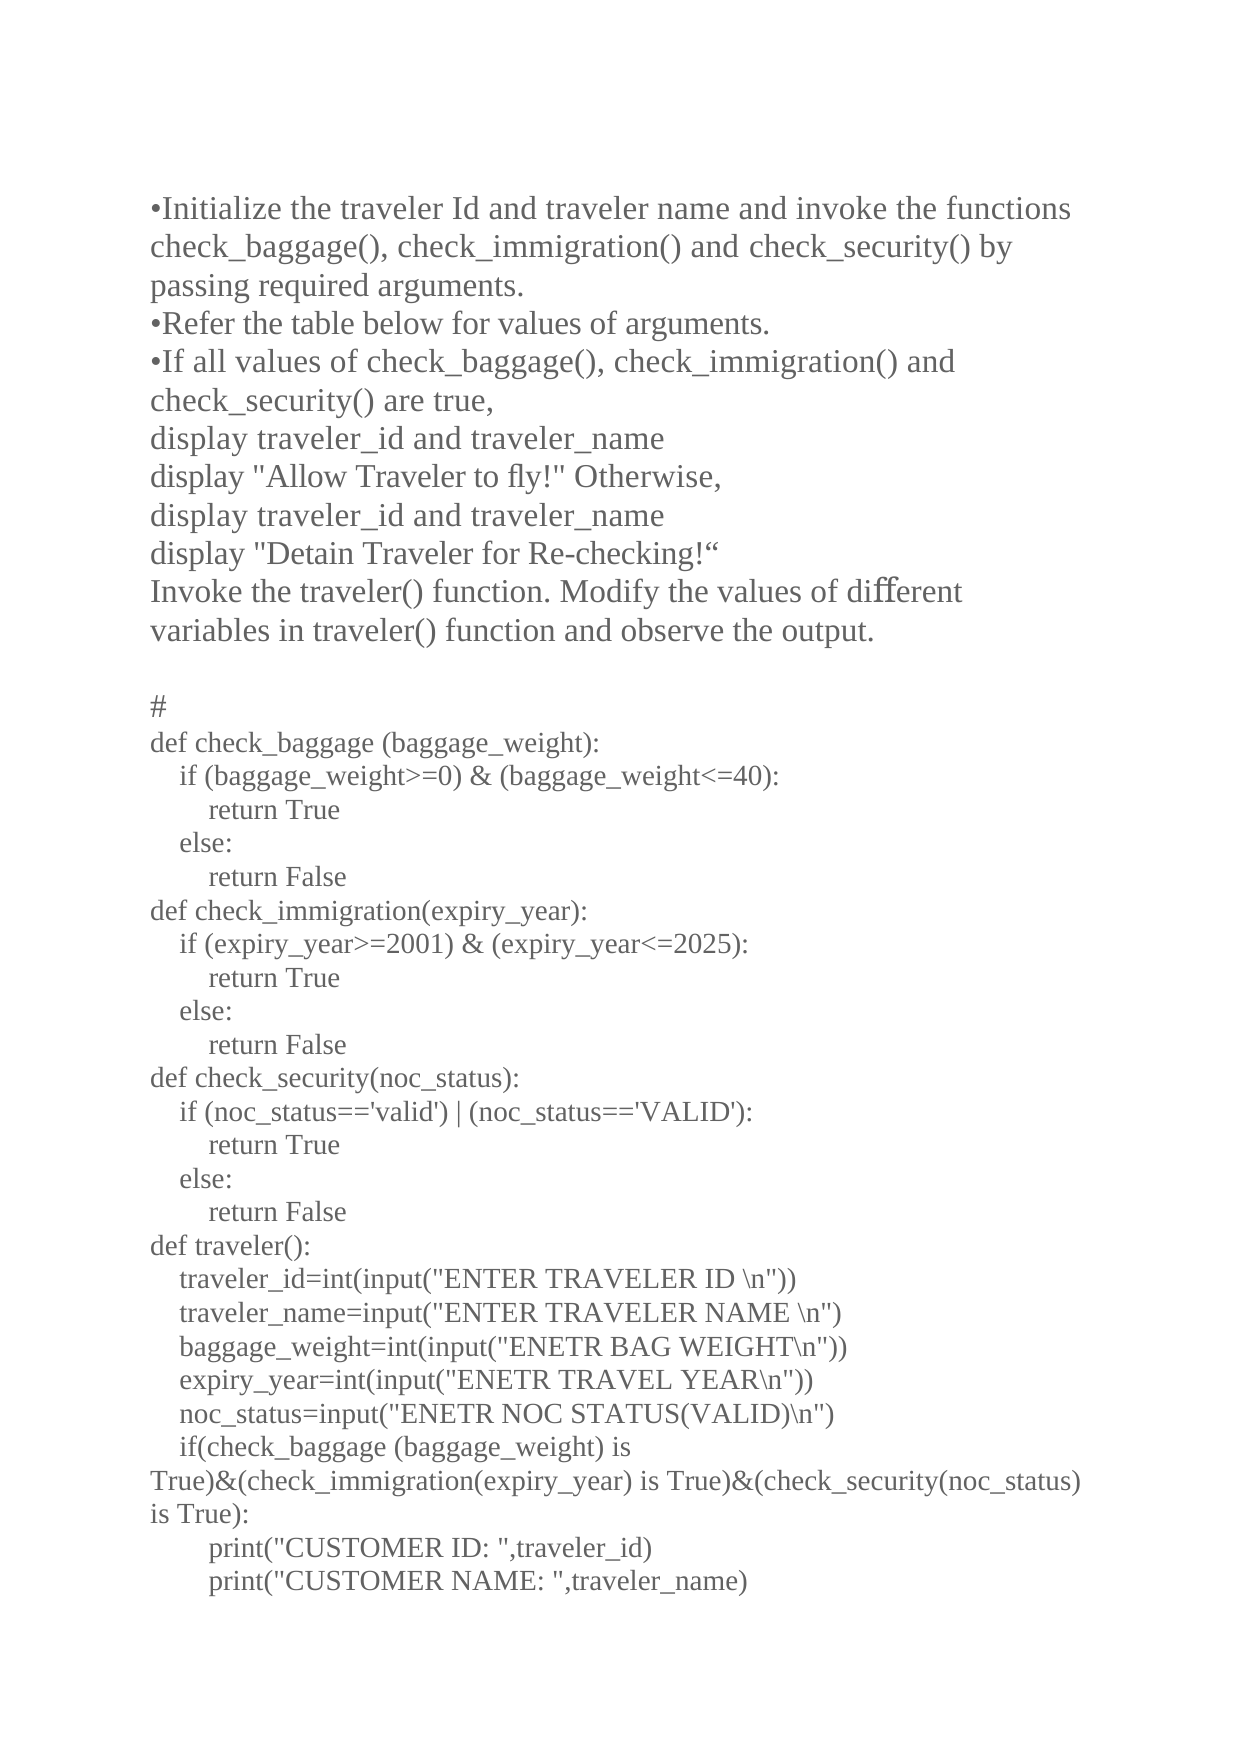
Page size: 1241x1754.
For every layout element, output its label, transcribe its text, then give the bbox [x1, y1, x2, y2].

text if (baggage_weight>=0) & (baggage_weight<=40): [150, 758, 1090, 792]
text def check_immigration(expiry_year): [150, 893, 1090, 926]
text return False [150, 1027, 1090, 1060]
text display traveler_id and traveler_name [150, 418, 1090, 457]
text return False [150, 859, 1090, 893]
text def check_baggage (baggage_weight): [150, 725, 1090, 758]
text else: [150, 1161, 1090, 1194]
text •Refer the table below for values of arguments. [150, 303, 1090, 342]
text def traveler(): [150, 1228, 1090, 1262]
text •If all values of check_baggage(), check_immigration() and check_security() are true, [150, 342, 1090, 418]
text return True [150, 1127, 1090, 1161]
text baggage_weight=int(input("ENETR BAG WEIGHT\n")) [150, 1329, 1090, 1362]
text if (expiry_year>=2001) & (expiry_year<=2025): [150, 926, 1090, 960]
text return True [150, 960, 1090, 993]
text expiry_year=int(input("ENETR TRAVEL YEAR\n")) [150, 1362, 1090, 1396]
text def check_security(noc_status): [150, 1060, 1090, 1094]
text if (noc_status=='valid') | (noc_status=='VALID'): [150, 1094, 1090, 1127]
text display traveler_id and traveler_name [150, 495, 1090, 533]
text # [150, 687, 1090, 725]
text print("CUSTOMER NAME: ",traveler_name) [150, 1563, 1090, 1597]
text display "Allow Traveler to ﬂy!" Otherwise, [150, 457, 1090, 495]
text noc_status=input("ENETR NOC STATUS(VALID)\n") [150, 1396, 1090, 1429]
text traveler_name=input("ENTER TRAVELER NAME \n") [150, 1295, 1090, 1329]
text Invoke the traveler() function. Modify the values of diﬀerent variables in traveler() function and observe the output. [150, 572, 1090, 648]
text else: [150, 826, 1090, 859]
text •Initialize the traveler Id and traveler name and invoke the functions check_baggage(), check_immigration() and check_security() by passing required arguments. [150, 188, 1090, 303]
text return False [150, 1194, 1090, 1228]
text if(check_baggage (baggage_weight) is True)&(check_immigration(expiry_year) is True)&(check_security(noc_status) is True): [150, 1429, 1090, 1530]
text return True [150, 792, 1090, 826]
text traveler_id=int(input("ENTER TRAVELER ID \n")) [150, 1262, 1090, 1295]
text display "Detain Traveler for Re-checking!“ [150, 533, 1090, 572]
text print("CUSTOMER ID: ",traveler_id) [150, 1530, 1090, 1563]
text else: [150, 993, 1090, 1027]
